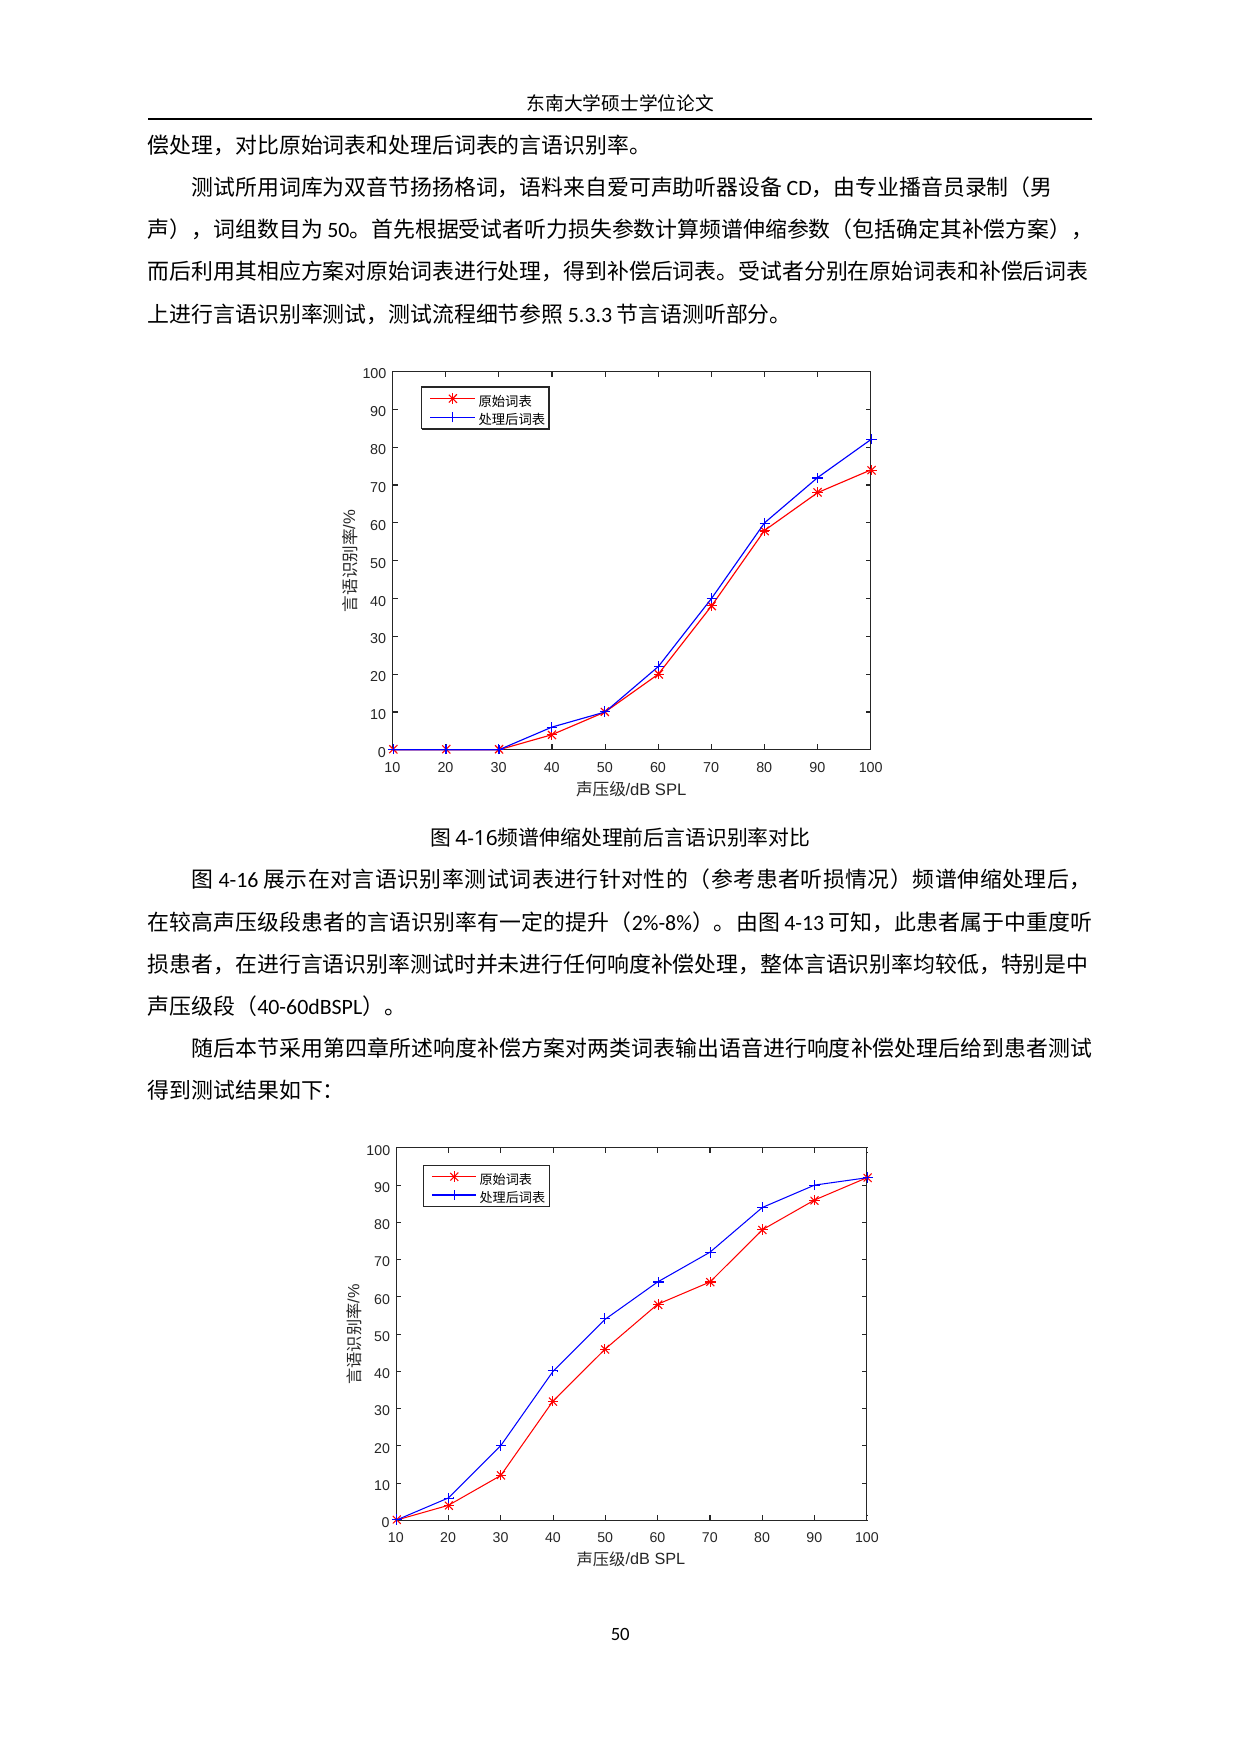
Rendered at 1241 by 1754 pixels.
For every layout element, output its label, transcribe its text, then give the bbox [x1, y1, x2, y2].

text 图4-16展示在对言语识别率测试词表进行针对性的（参考患者听损情况）频谱伸缩处理后，在较高声压级段患者的言语识别率有一定的提升（2%-8%）。由图4-13可知，此患者属于中重度听损患者，在进行言语识别率测试时并未进行任何响度补偿处理，整体言语识别率均较低，特别是中声压级段（40-60dBSPL）。 [148, 861, 1092, 1022]
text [148, 126, 1092, 160]
text 测试所用词库为双音节扬扬格词，语料来自爱可声助听器设备CD，由专业播音员录制（男声），词组数目为50。首先根据受试者听力损失参数计算频谱伸缩参数（包括确定其补偿方案），而后利用其相应方案对原始词表进行处理，得到补偿后词表。受试者分别在原始词表和补偿后词表上进行言语识别率测试，测试流程细节参照5.3.3节言语测听部分。 [148, 168, 1092, 329]
text 随后本节采用第四章所述响度补偿方案对两类词表输出语音进行响度补偿处理后给到患者测试，得到测试结果如下： [148, 1030, 1092, 1106]
text 图4-16频谱伸缩处理前后言语识别率对比 [148, 819, 1092, 853]
